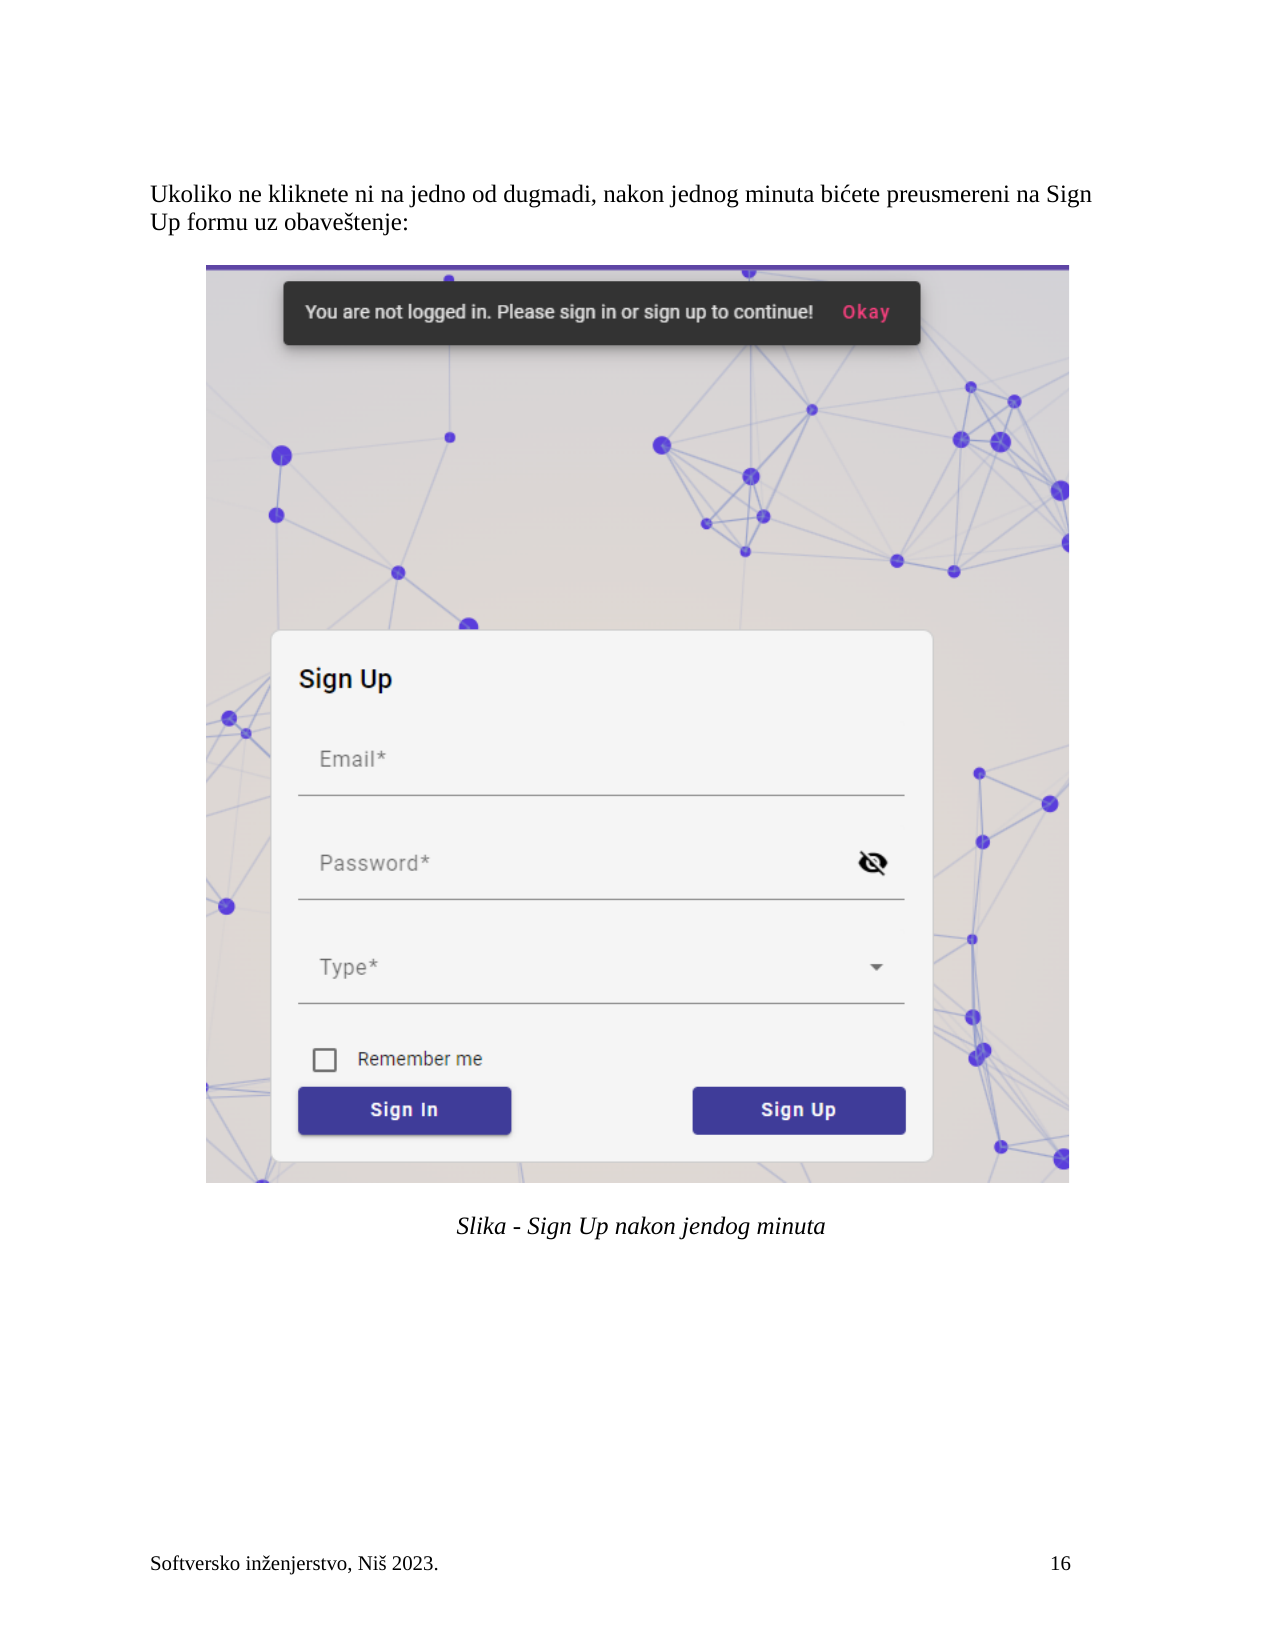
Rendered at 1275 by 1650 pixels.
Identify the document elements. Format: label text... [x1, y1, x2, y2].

text Slika - Sign Up nakon jendog minuta [159, 1211, 1125, 1240]
picture [206, 265, 1070, 1183]
text Ukoliko ne kliknete ni na jedno od dugmadi, nakon jednog minuta bićete preusmereni na Sign Up formu uz obaveštenje: [150, 179, 1125, 236]
